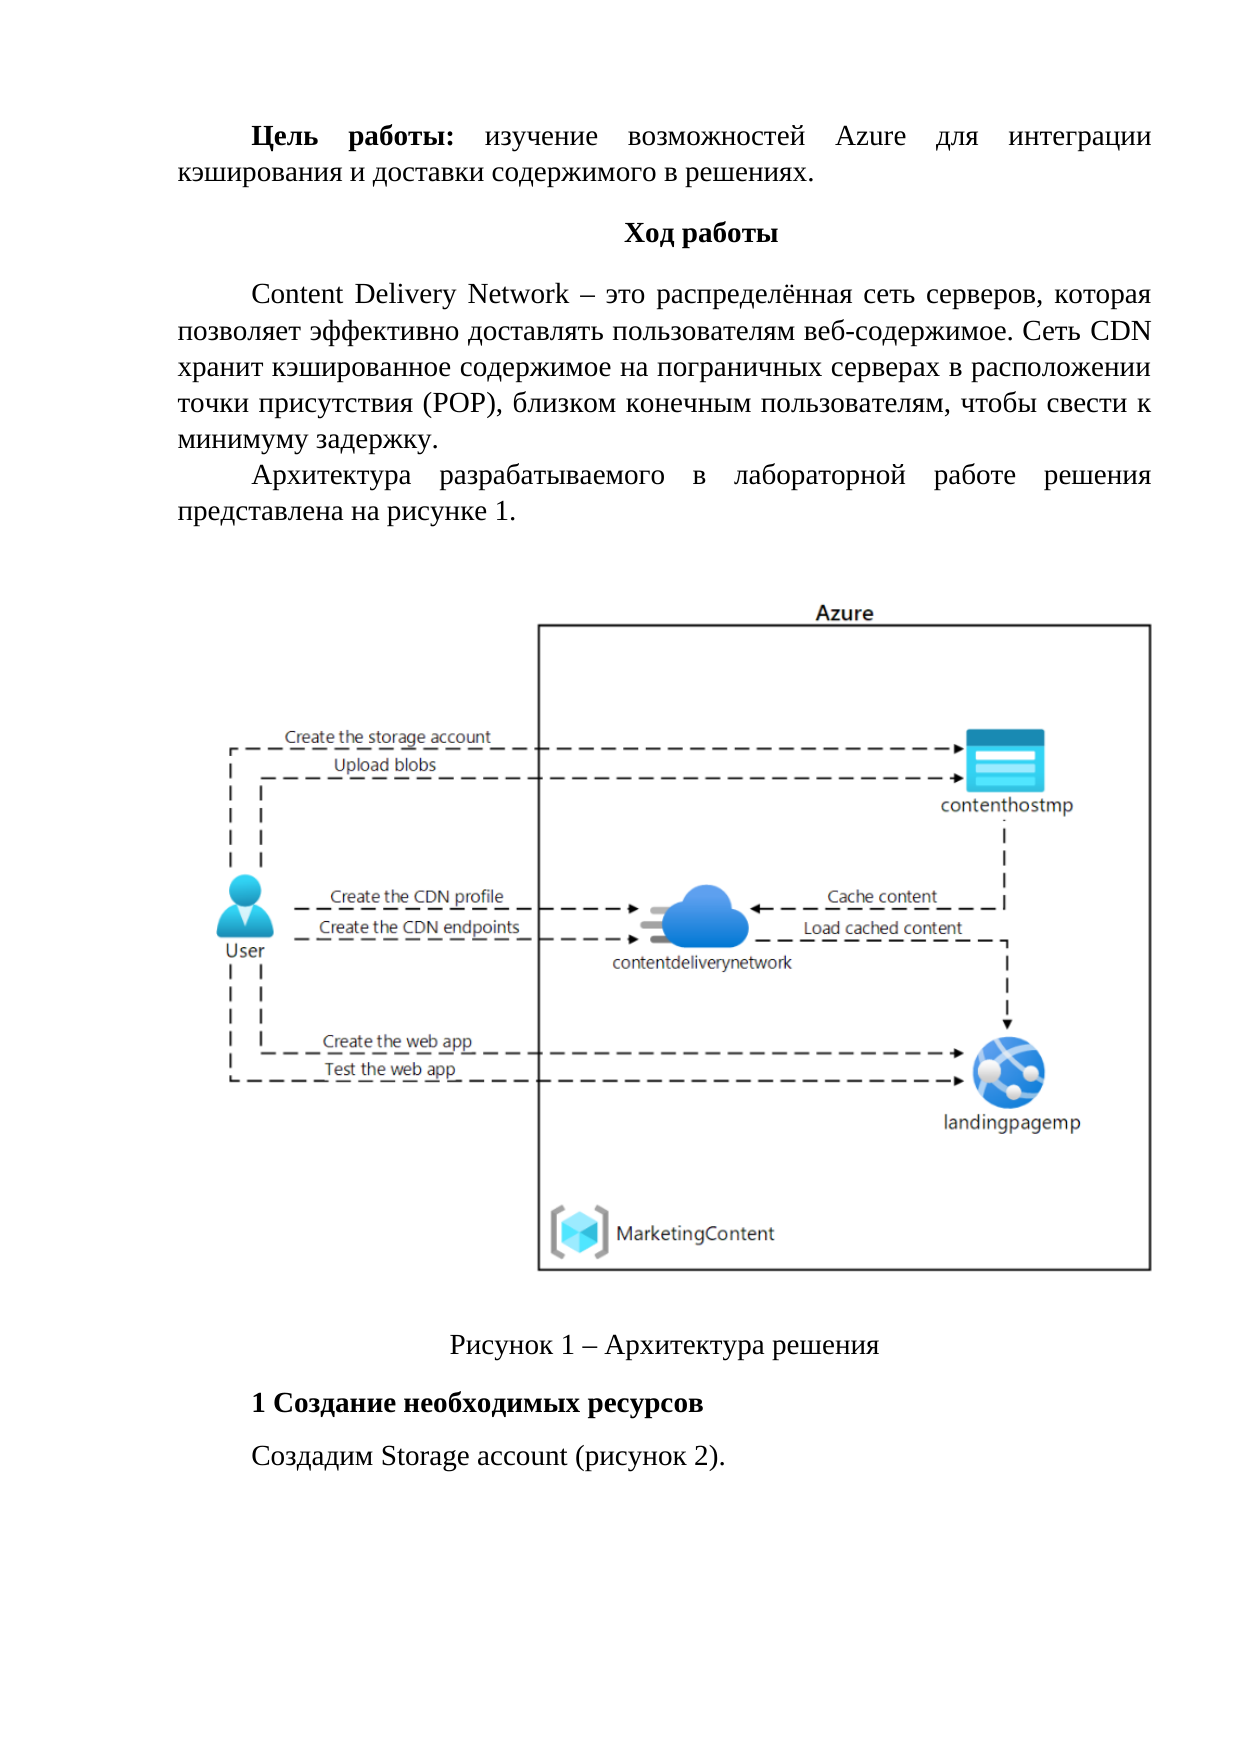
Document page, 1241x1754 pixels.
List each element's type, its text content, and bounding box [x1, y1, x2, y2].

text Content Delivery Network – это распределённая сеть серверов, которая позволяет эффективно доставлять пользователям веб-содержимое. Сеть CDN хранит кэшированное содержимое на пограничных серверах в расположении точки присутствия (POP), близком конечным пользователям, чтобы свести к минимуму задержку. [177, 277, 1152, 455]
text Ход работы [177, 215, 1152, 249]
text Цель работы: изучение возможностей Azure для интеграции кэширования и доставки содержимого в решениях. [177, 118, 1152, 188]
text Рисунок 1 – Архитектура решения [177, 1327, 1152, 1361]
text Архитектура разрабатываемого в лабораторной работе решения представлена на рисунке 1. [177, 457, 1152, 527]
text 1 Создание необходимых ресурсов [177, 1386, 1152, 1419]
picture [177, 554, 1181, 1300]
text Создадим Storage account (рисунок 2). [177, 1438, 1152, 1472]
